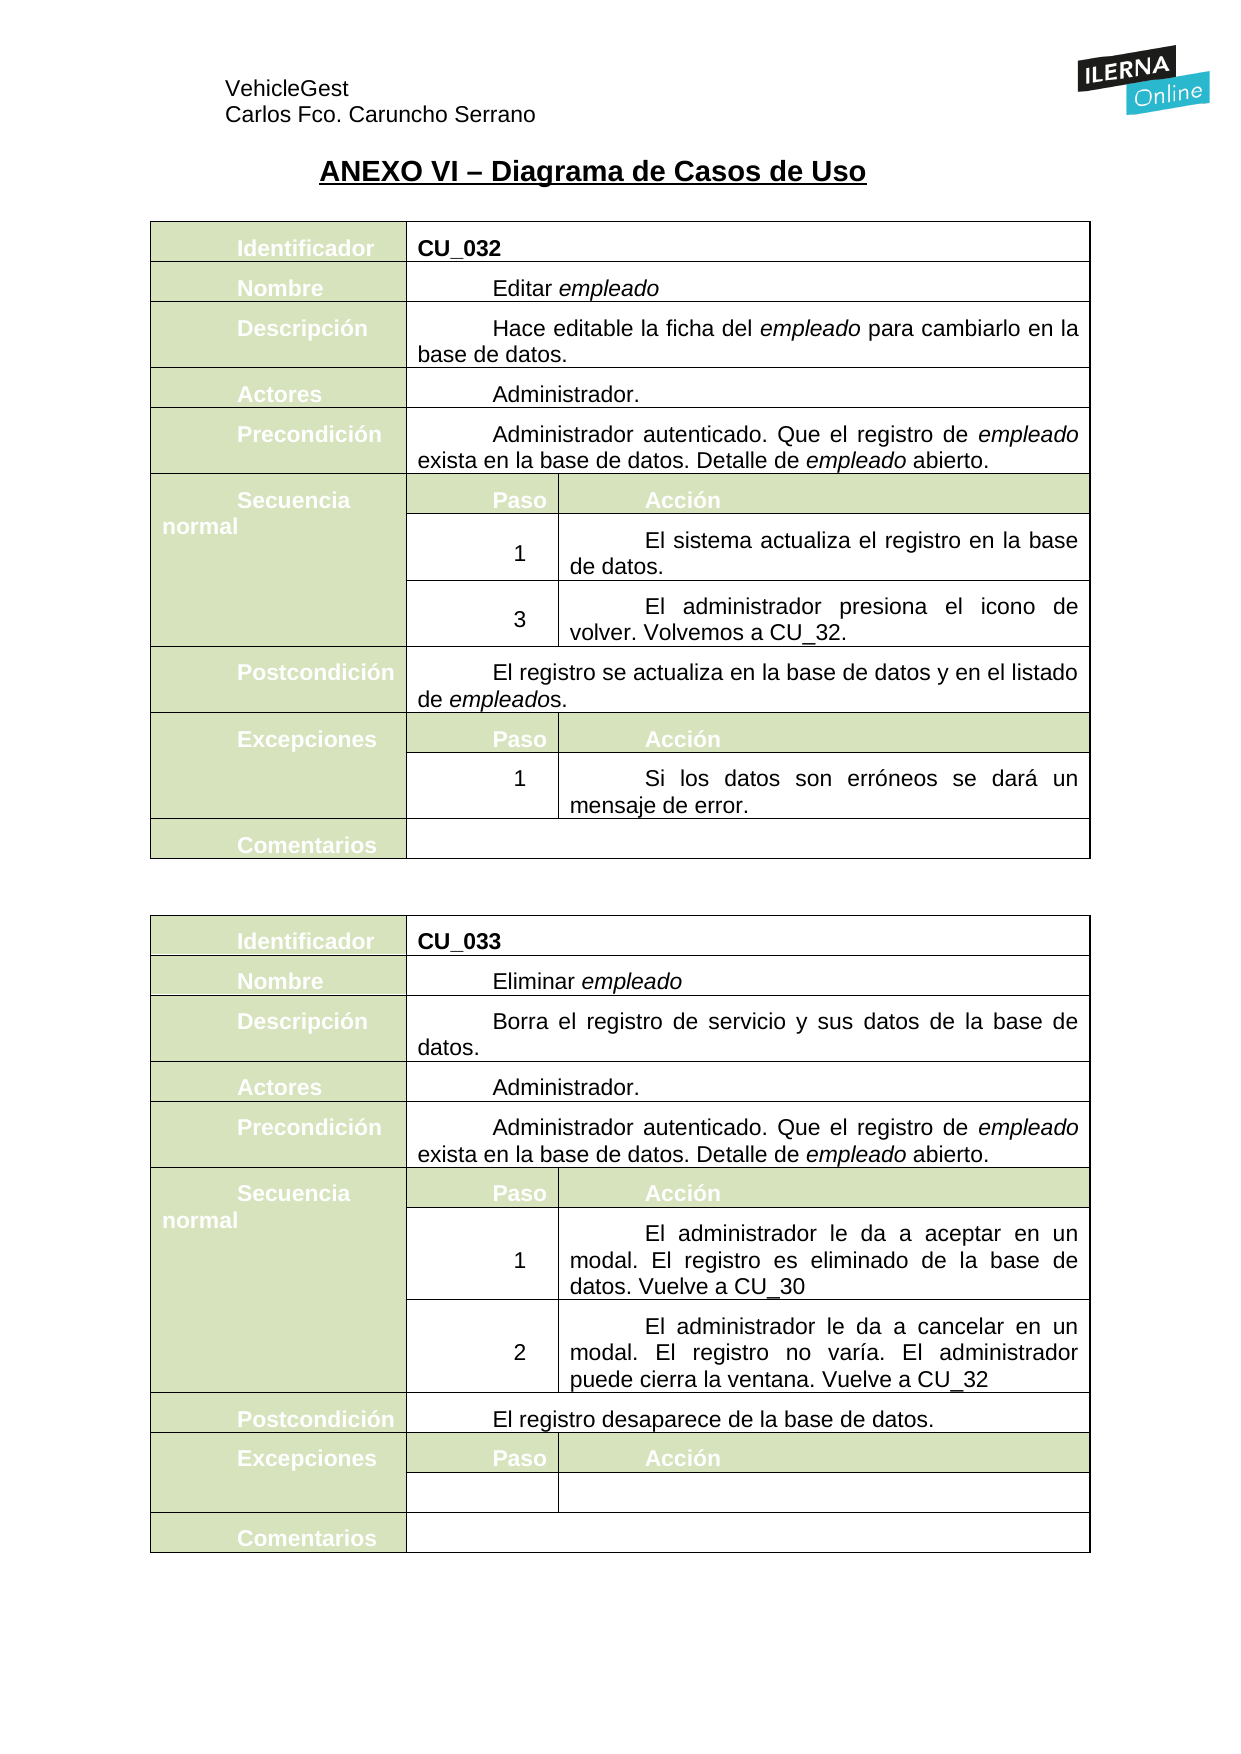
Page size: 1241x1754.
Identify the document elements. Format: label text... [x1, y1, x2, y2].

table_cell Actores [151, 1062, 406, 1101]
table_cell Hace editable la ficha del empleado para cambiarlo en la base de datos. [407, 302, 1089, 367]
table_cell 1 [407, 753, 558, 818]
table_cell Editar empleado [407, 262, 1089, 301]
table_cell Administrador autenticado. Que el registro de empleado exista en la base de datos. Detalle de empleado abierto. [407, 1102, 1089, 1167]
table_cell [407, 1473, 558, 1512]
table_cell Excepciones [151, 1433, 406, 1512]
table_cell Nombre [151, 262, 406, 301]
table_cell Actores [151, 368, 406, 407]
table_cell Postcondición [151, 647, 406, 712]
table_cell Administrador autenticado. Que el registro de empleado exista en la base de datos. Detalle de empleado abierto. [407, 408, 1089, 473]
table_cell 3 [407, 581, 558, 646]
table_cell El sistema actualiza el registro en la base de datos. [559, 514, 1089, 579]
table_cell Eliminar empleado [407, 956, 1089, 994]
table_cell Precondición [151, 1102, 406, 1167]
table_cell Administrador. [407, 1062, 1089, 1101]
table_cell [407, 819, 1089, 858]
table_cell 2 [407, 1300, 558, 1392]
table_cell Paso [407, 1433, 558, 1472]
table_cell Secuencia normal [151, 474, 406, 646]
table_cell Postcondición [151, 1393, 406, 1432]
table_cell El administrador le da a cancelar en un modal. El registro no varía. El administrador puede cierra la ventana. Vuelve a CU_32 [559, 1300, 1089, 1392]
table_cell Paso [407, 713, 558, 752]
table_cell Excepciones [151, 713, 406, 818]
table_cell Secuencia normal [151, 1168, 406, 1392]
table_cell Acción [559, 713, 1089, 752]
table_cell Acción [559, 1433, 1089, 1472]
table_header [407, 916, 1089, 954]
table_header Identificador [151, 916, 406, 954]
table_cell Si los datos son erróneos se dará un mensaje de error. [559, 753, 1089, 818]
table_cell Paso [407, 474, 558, 513]
table_cell Precondición [151, 408, 406, 473]
table_cell El administrador le da a aceptar en un modal. El registro es eliminado de la base de datos. Vuelve a CU_30 [559, 1208, 1089, 1299]
table_cell Administrador. [407, 368, 1089, 407]
table_cell El administrador presiona el icono de volver. Volvemos a CU_32. [559, 581, 1089, 646]
table_cell Paso [407, 1168, 558, 1207]
table_cell Acción [559, 1168, 1089, 1207]
table_cell 1 [407, 514, 558, 579]
table_cell Borra el registro de servicio y sus datos de la base de datos. [407, 996, 1089, 1061]
table_cell Descripción [151, 302, 406, 367]
table_cell Comentarios [151, 1513, 406, 1552]
table_cell Nombre [151, 956, 406, 994]
table_cell [559, 1473, 1089, 1512]
table_header [407, 222, 1089, 261]
table_cell [407, 1513, 1089, 1552]
table_cell El registro desaparece de la base de datos. [407, 1393, 1089, 1432]
table_cell El registro se actualiza en la base de datos y en el listado de empleados. [407, 647, 1089, 712]
table_cell Acción [559, 474, 1089, 513]
table_cell 1 [407, 1208, 558, 1299]
table_cell Descripción [151, 996, 406, 1061]
picture [1077, 45, 1210, 115]
table_header Identificador [151, 222, 406, 261]
table_cell Comentarios [151, 819, 406, 858]
